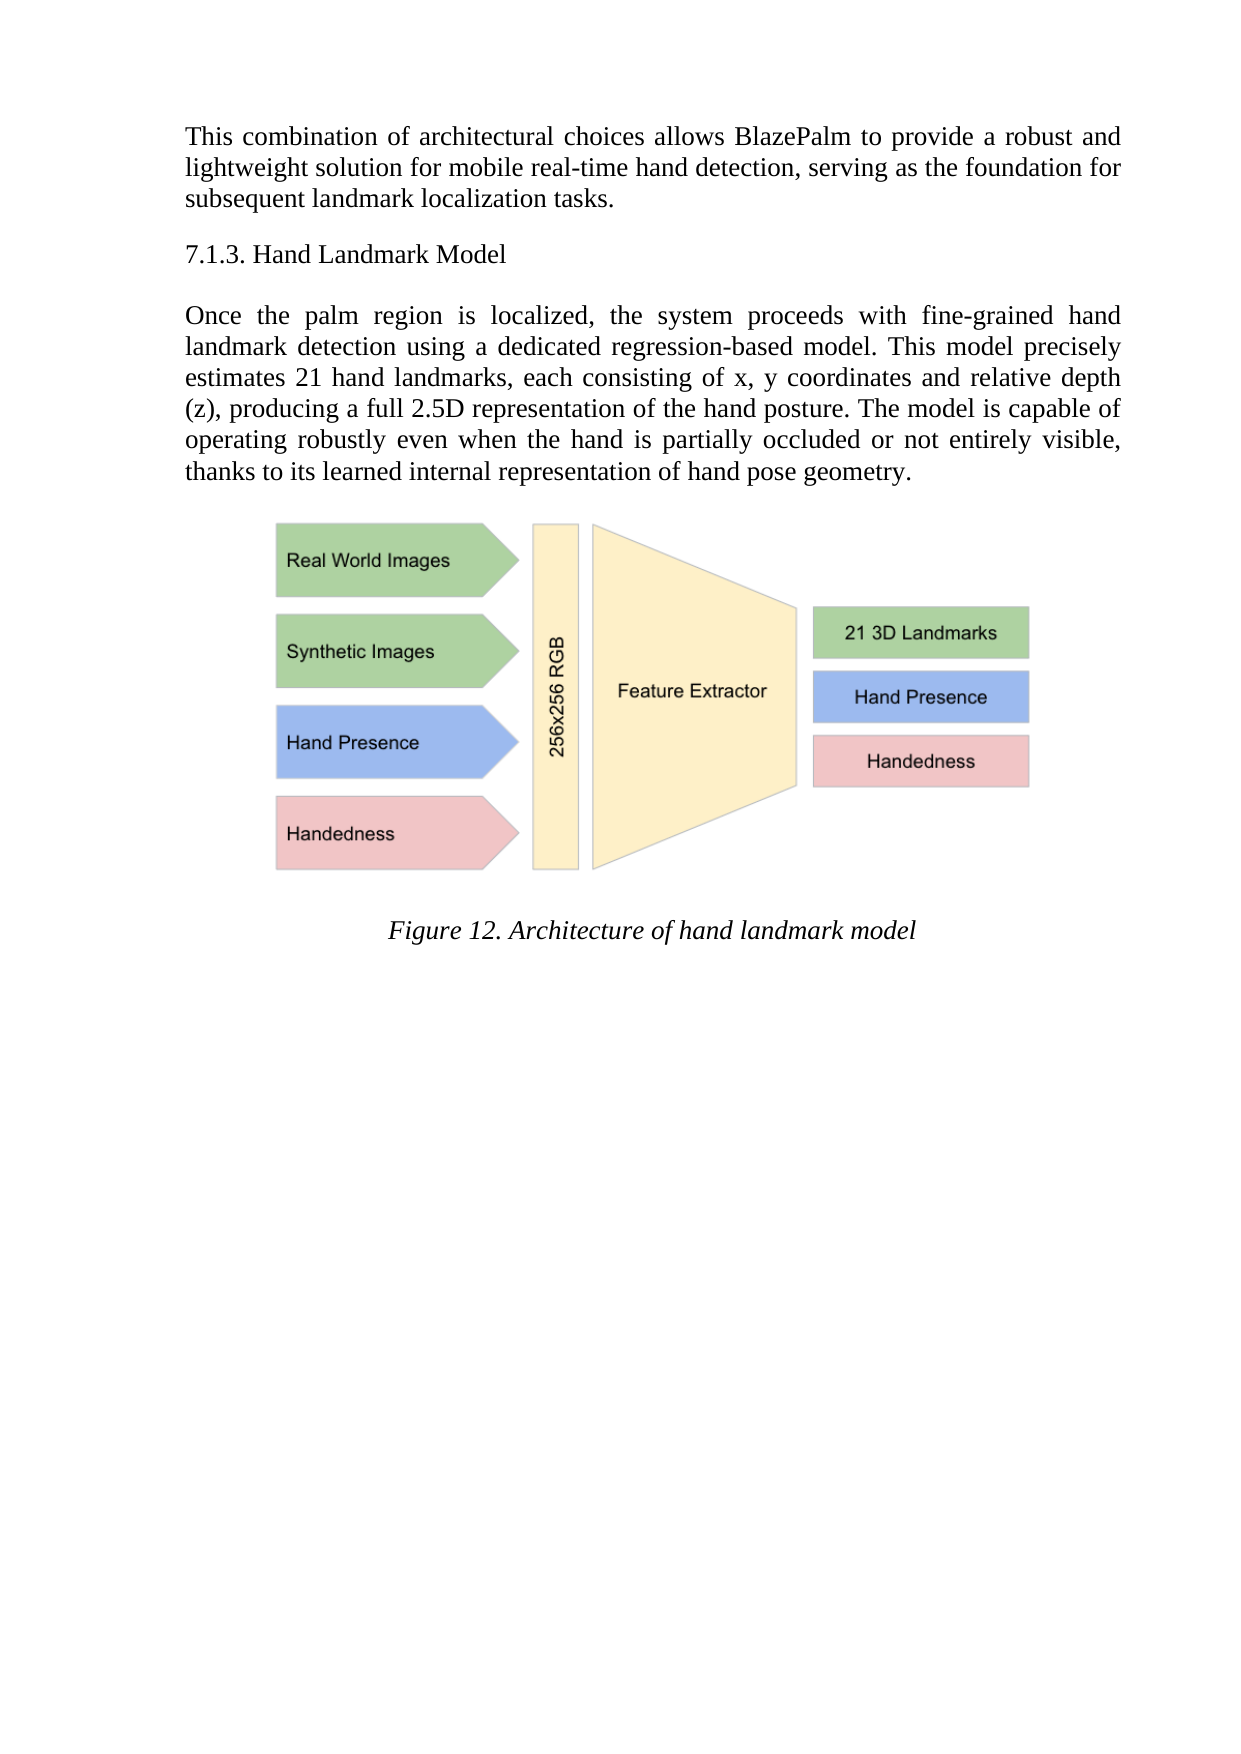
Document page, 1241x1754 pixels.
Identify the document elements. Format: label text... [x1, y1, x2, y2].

text Once the palm region is localized, the system proceeds with fine-grained hand landmark detection using a dedicated regression-based model. This model precisely estimates 21 hand landmarks, each consisting of x, y coordinates and relative depth (z), producing a full 2.5D representation of the hand posture. The model is capable of operating robustly even when the hand is partially occluded or not entirely visible, thanks to its learned internal representation of hand pose geometry. [185, 299, 1122, 486]
text This combination of architectural choices allows BlazePalm to provide a robust and lightweight solution for mobile real-time hand detection, serving as the foundation for subsequent landmark localization tasks. [185, 120, 1122, 213]
subtitle 7.1.3. Hand Landmark Model [185, 238, 1122, 269]
picture [262, 510, 1044, 889]
text Figure 12. Architecture of hand landmark model [185, 914, 1122, 945]
